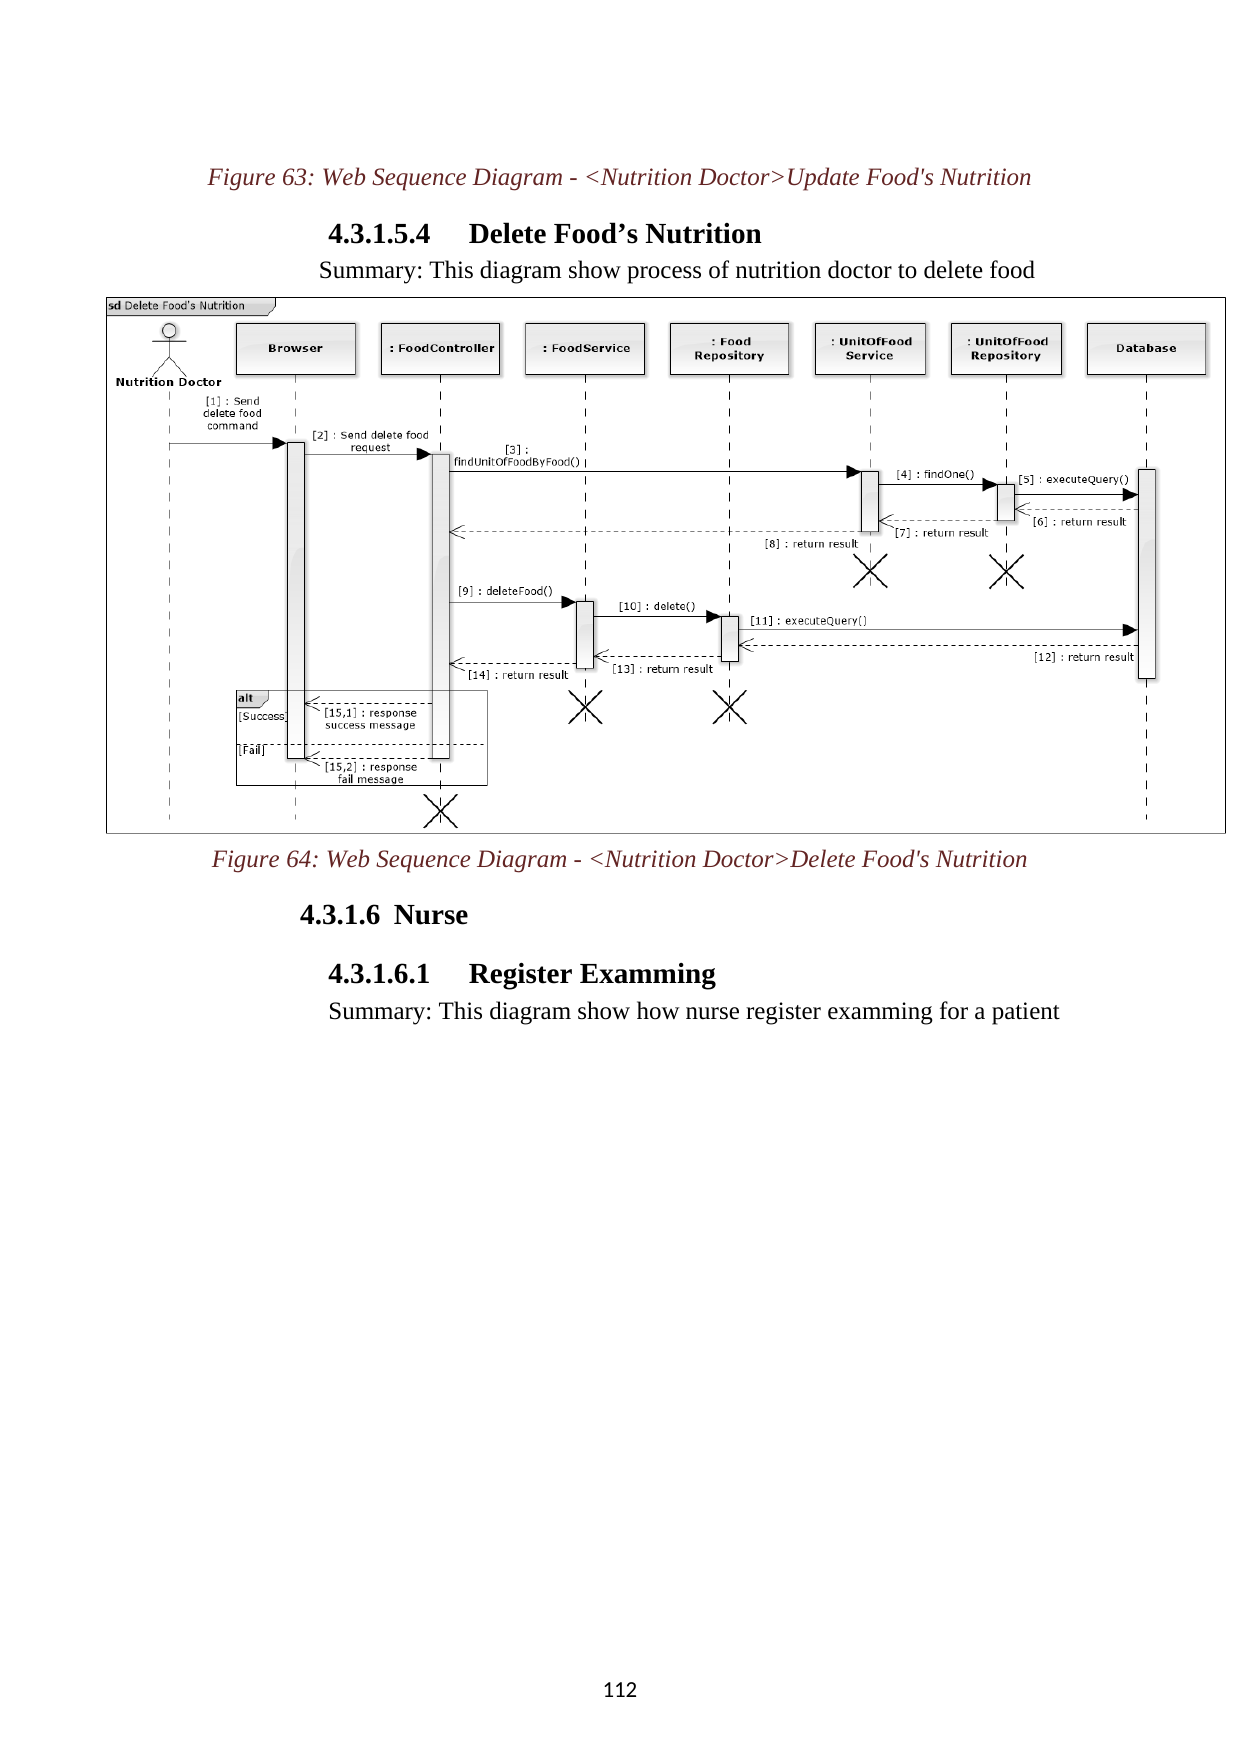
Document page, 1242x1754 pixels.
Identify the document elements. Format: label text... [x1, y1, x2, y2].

text Figure 63: Web Sequence Diagram - <Nutrition Doctor>Update Food's Nutrition [94, 162, 1146, 191]
subtitle Delete Food’s Nutrition [328, 216, 1146, 249]
picture [93, 284, 1238, 844]
text Summary: This diagram show process of nutrition doctor to delete food [319, 256, 1146, 284]
text Figure 64: Web Sequence Diagram - <Nutrition Doctor>Delete Food's Nutrition [94, 844, 1146, 872]
text Summary: This diagram show how nurse register examming for a patient [328, 996, 1146, 1024]
subtitle Nurse [300, 897, 1146, 931]
subtitle Register Examming [328, 956, 1146, 989]
